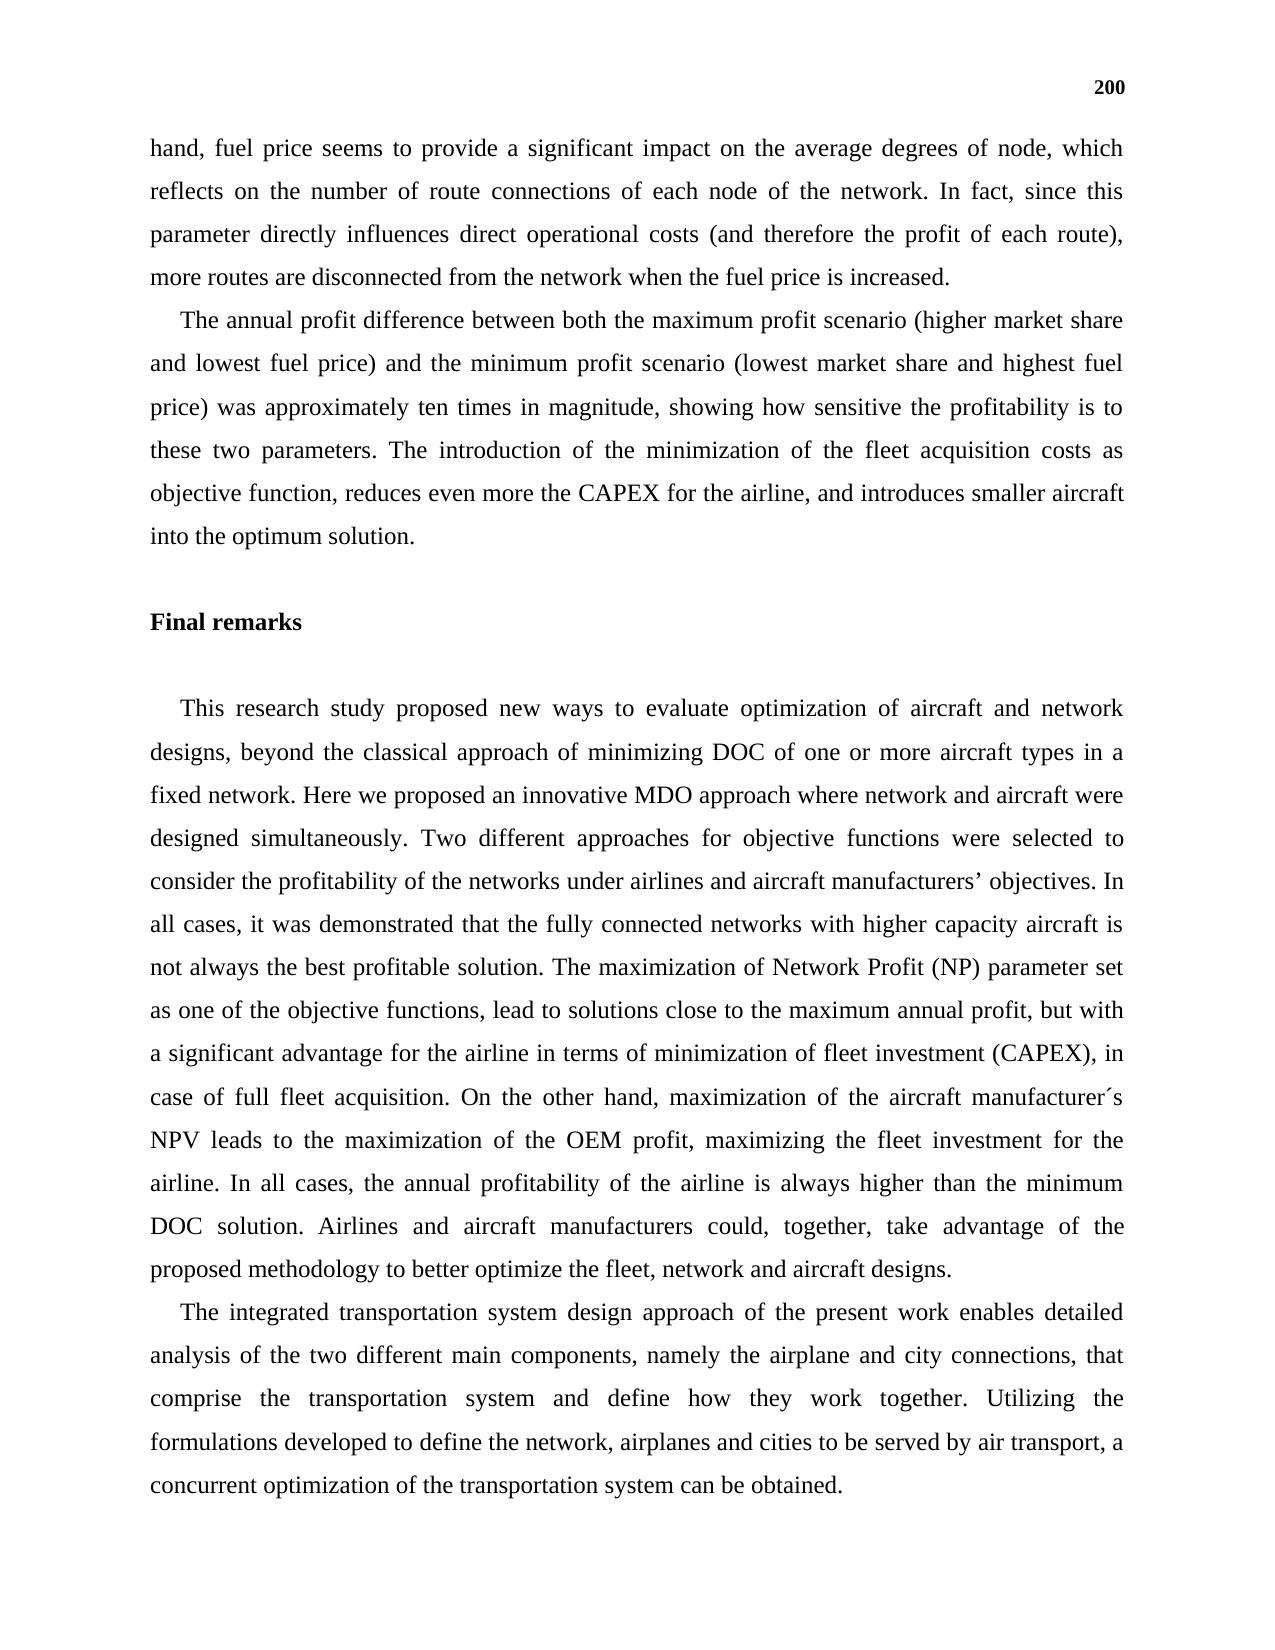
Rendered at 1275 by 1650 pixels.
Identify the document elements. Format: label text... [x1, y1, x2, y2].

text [150, 133, 1125, 291]
text The annual profit difference between both the maximum profit scenario (higher market share and lowest fuel price) and the minimum profit scenario (lowest market share and highest fuel price) was approximately ten times in magnitude, showing how sensitive the profitability is to these two parameters. The introduction of the minimization of the fleet acquisition costs as objective function, reduces even more the CAPEX for the airline, and introduces smaller aircraft into the optimum solution. [150, 305, 1125, 550]
text This research study proposed new ways to evaluate optimization of aircraft and network designs, beyond the classical approach of minimizing DOC of one or more aircraft types in a fixed network. Here we proposed an innovative MDO approach where network and aircraft were designed simultaneously. Two different approaches for objective functions were selected to consider the profitability of the networks under airlines and aircraft manufacturers’ objectives. In all cases, it was demonstrated that the fully connected networks with higher capacity aircraft is not always the best profitable solution. The maximization of Network Profit (NP) parameter set as one of the objective functions, lead to solutions close to the maximum annual profit, but with a significant advantage for the airline in terms of minimization of fleet investment (CAPEX), in case of full fleet acquisition. On the other hand, maximization of the aircraft manufacturer´s NPV leads to the maximization of the OEM profit, maximizing the fleet investment for the airline. In all cases, the annual profitability of the airline is always higher than the minimum DOC solution. Airlines and aircraft manufacturers could, together, take advantage of the proposed methodology to better optimize the fleet, network and aircraft designs. [150, 693, 1125, 1283]
text The integrated transportation system design approach of the present work enables detailed analysis of the two different main components, namely the airplane and city connections, that comprise the transportation system and define how they work together. Utilizing the formulations developed to define the network, airplanes and cities to be served by air transport, a concurrent optimization of the transportation system can be obtained. [150, 1297, 1125, 1498]
text Final remarks [150, 607, 1125, 636]
